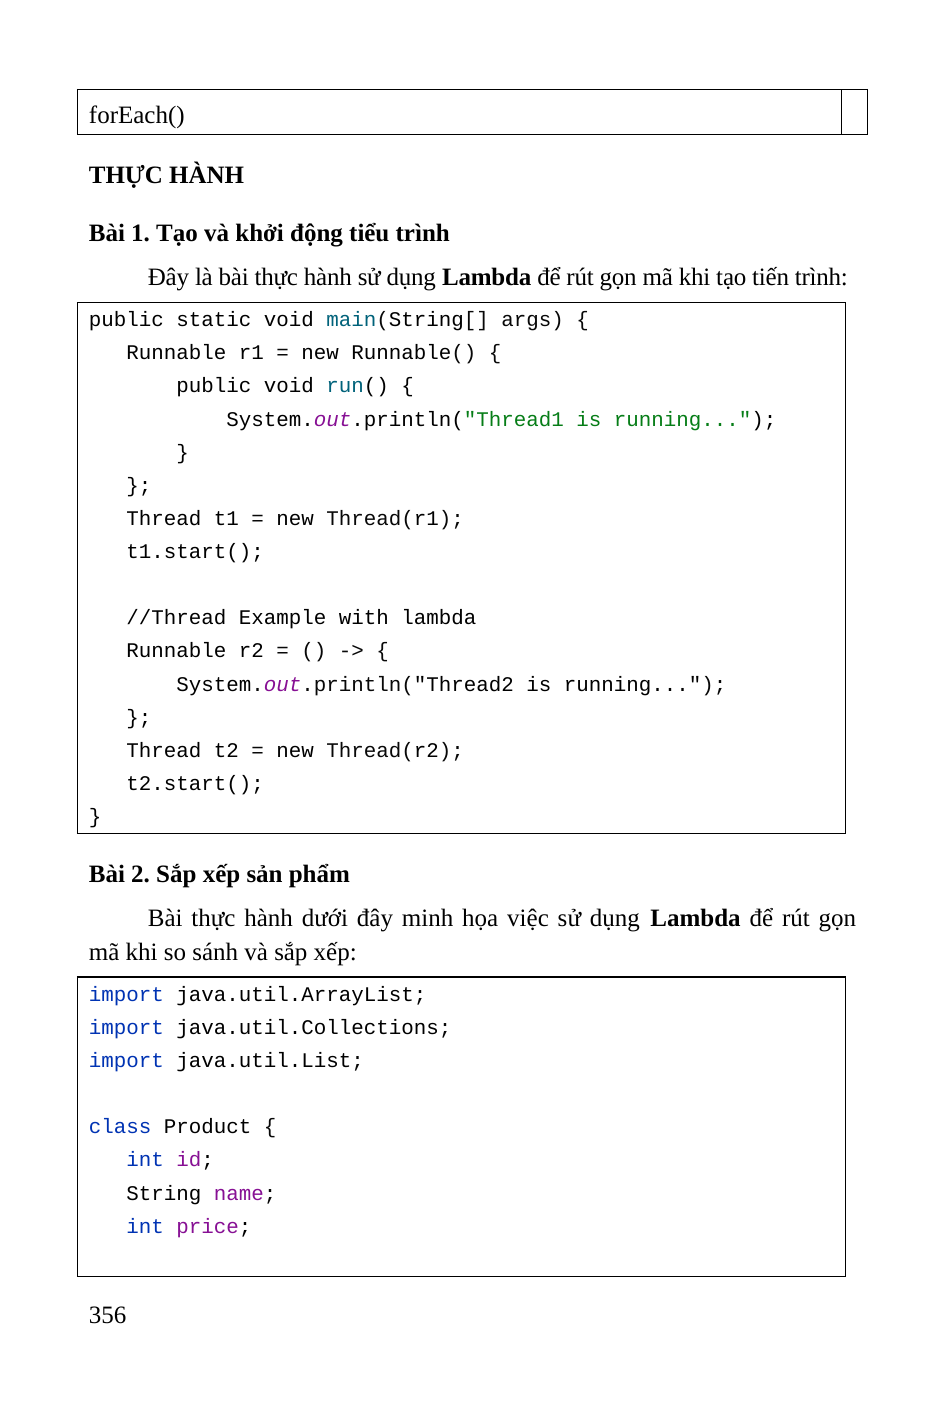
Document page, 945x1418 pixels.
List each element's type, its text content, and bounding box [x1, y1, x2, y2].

subtitle Bài 2. Sắp xếp sản phẩm [89, 859, 856, 888]
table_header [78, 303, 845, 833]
text Bài thực hành dưới đây minh họa việc sử dụng Lambda để rút gọn mã khi so sánh và sắp xếp: [89, 903, 856, 965]
text THỰC HÀNH [89, 160, 856, 188]
subtitle Bài 1. Tạo và khởi động tiểu trình [89, 218, 856, 247]
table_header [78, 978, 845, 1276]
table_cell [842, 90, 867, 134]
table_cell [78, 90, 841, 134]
text Đây là bài thực hành sử dụng Lambda để rút gọn mã khi tạo tiến trình: [89, 262, 856, 291]
